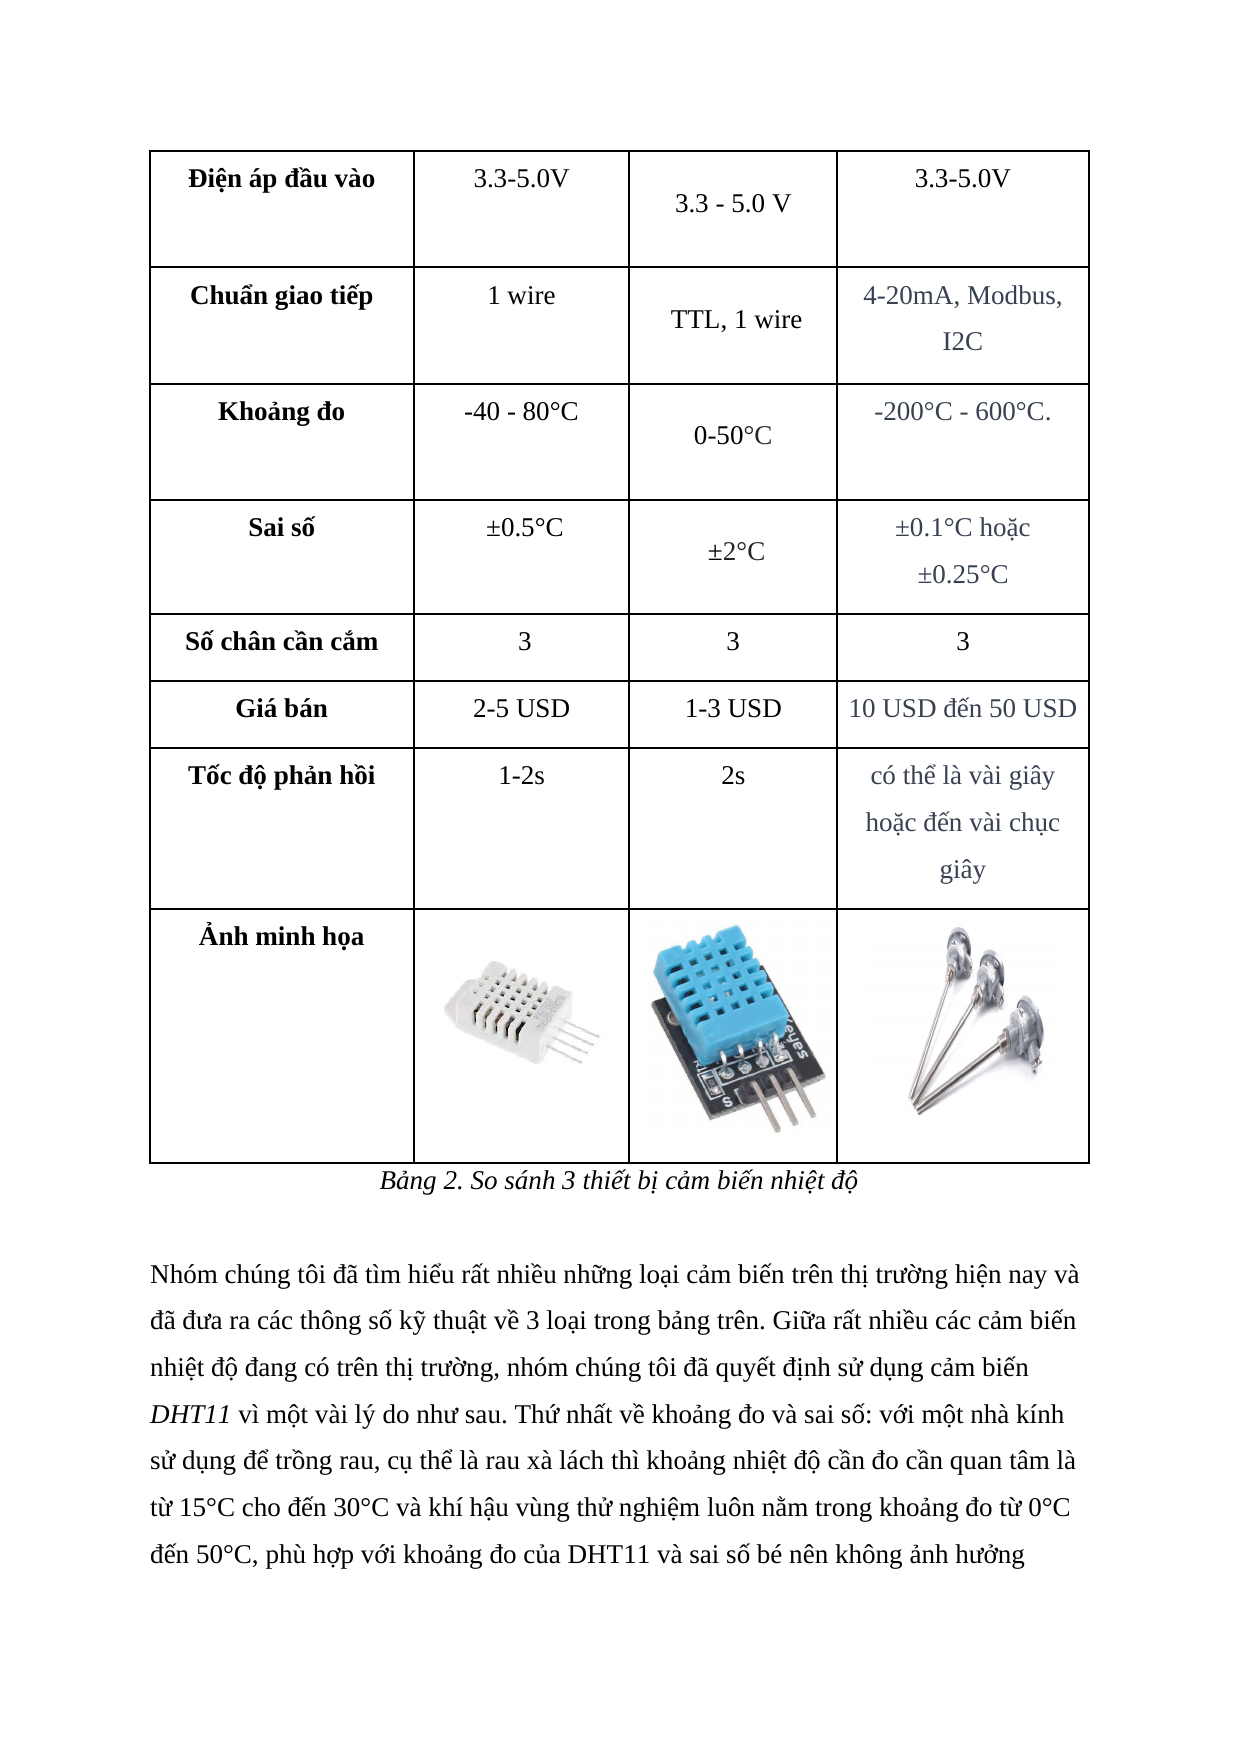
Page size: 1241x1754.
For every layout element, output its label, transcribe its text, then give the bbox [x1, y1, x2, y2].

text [150, 1258, 1090, 1569]
picture [866, 920, 1059, 1125]
table_cell Ảnh minh họa [151, 910, 413, 1162]
picture [425, 920, 618, 1112]
table_cell 3 [630, 615, 836, 680]
table_cell Tốc độ phản hồi [151, 749, 413, 907]
table_cell -40 - 80°C [415, 385, 628, 499]
table_cell 3.3-5.0V [415, 152, 628, 266]
table_cell 3 [415, 615, 628, 680]
table_cell Chuẩn giao tiếp [151, 268, 413, 382]
table_cell 1 wire [415, 268, 628, 382]
table_cell Điện áp đầu vào [151, 152, 413, 266]
table_cell ±2°C [630, 501, 836, 613]
table_cell 4-20mA, Modbus, I2C [838, 268, 1088, 382]
table_cell ±0.1°C hoặc ±0.25°C [838, 501, 1088, 613]
table_cell 1-3 USD [630, 682, 836, 747]
table_cell 0-50°C [630, 385, 836, 499]
table_cell Giá bán [151, 682, 413, 747]
table_cell Sai số [151, 501, 413, 613]
table_cell [415, 910, 628, 1162]
table_cell 1-2s [415, 749, 628, 907]
table_cell 3.3-5.0V [838, 152, 1088, 266]
table_cell 2s [630, 749, 836, 907]
table_cell Khoảng đo [151, 385, 413, 499]
table_cell Số chân cần cắm [151, 615, 413, 680]
table_cell TTL, 1 wire [630, 268, 836, 382]
table_cell [838, 910, 1088, 1162]
table_cell có thể là vài giây hoặc đến vài chục giây [838, 749, 1088, 907]
picture [639, 920, 832, 1139]
table_cell 3 [838, 615, 1088, 680]
table_cell ±0.5°C [415, 501, 628, 613]
table_cell 10 USD đến 50 USD [838, 682, 1088, 747]
table_cell 3.3 - 5.0 V [630, 152, 836, 266]
table_cell -200°C - 600°C. [838, 385, 1088, 499]
text Bảng 2. So sánh 3 thiết bị cảm biến nhiệt độ [150, 1164, 1090, 1196]
table_cell [630, 910, 836, 1162]
table_cell 2-5 USD [415, 682, 628, 747]
